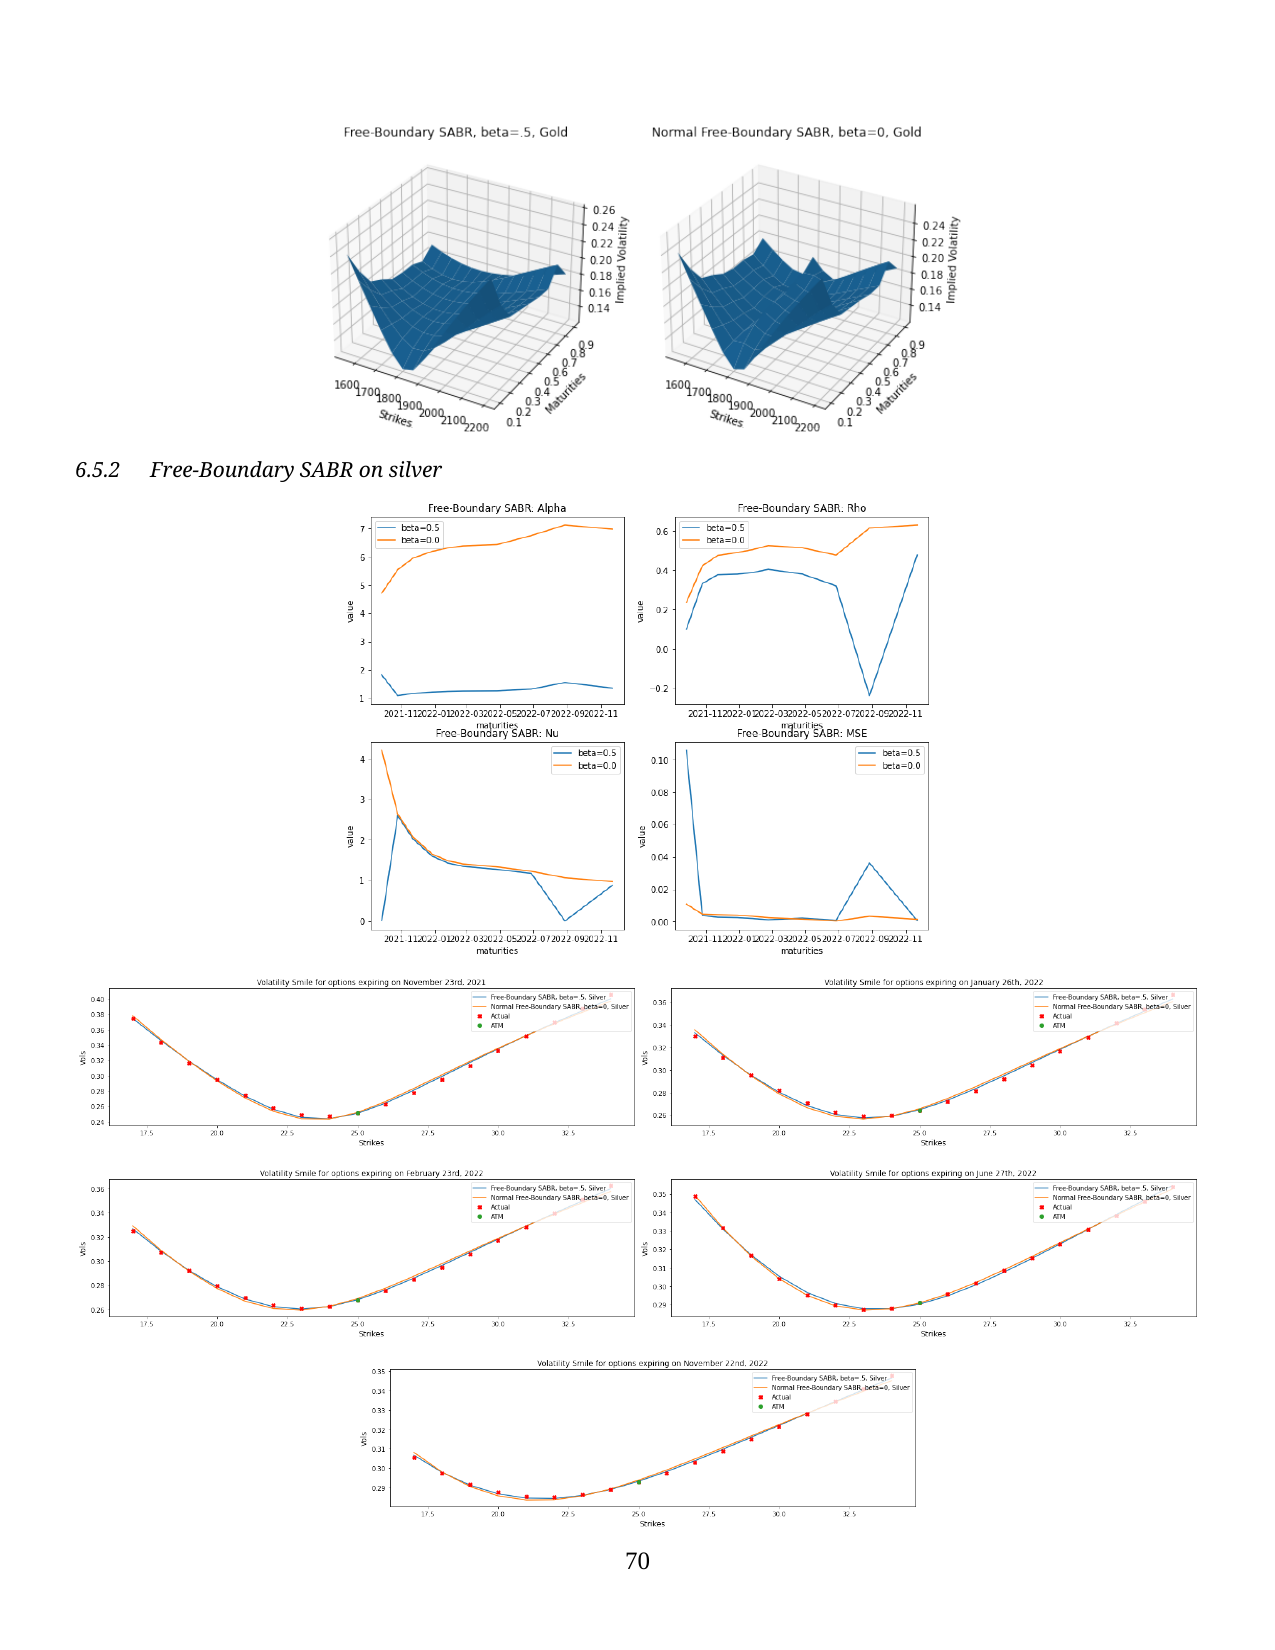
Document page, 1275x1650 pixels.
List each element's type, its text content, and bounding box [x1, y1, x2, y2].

picture [341, 497, 934, 961]
subtitle Free-Boundary SABR on silver [75, 455, 1200, 483]
picture [306, 120, 969, 441]
picture [76, 1165, 1199, 1342]
picture [76, 975, 1199, 1151]
picture [356, 1355, 919, 1532]
